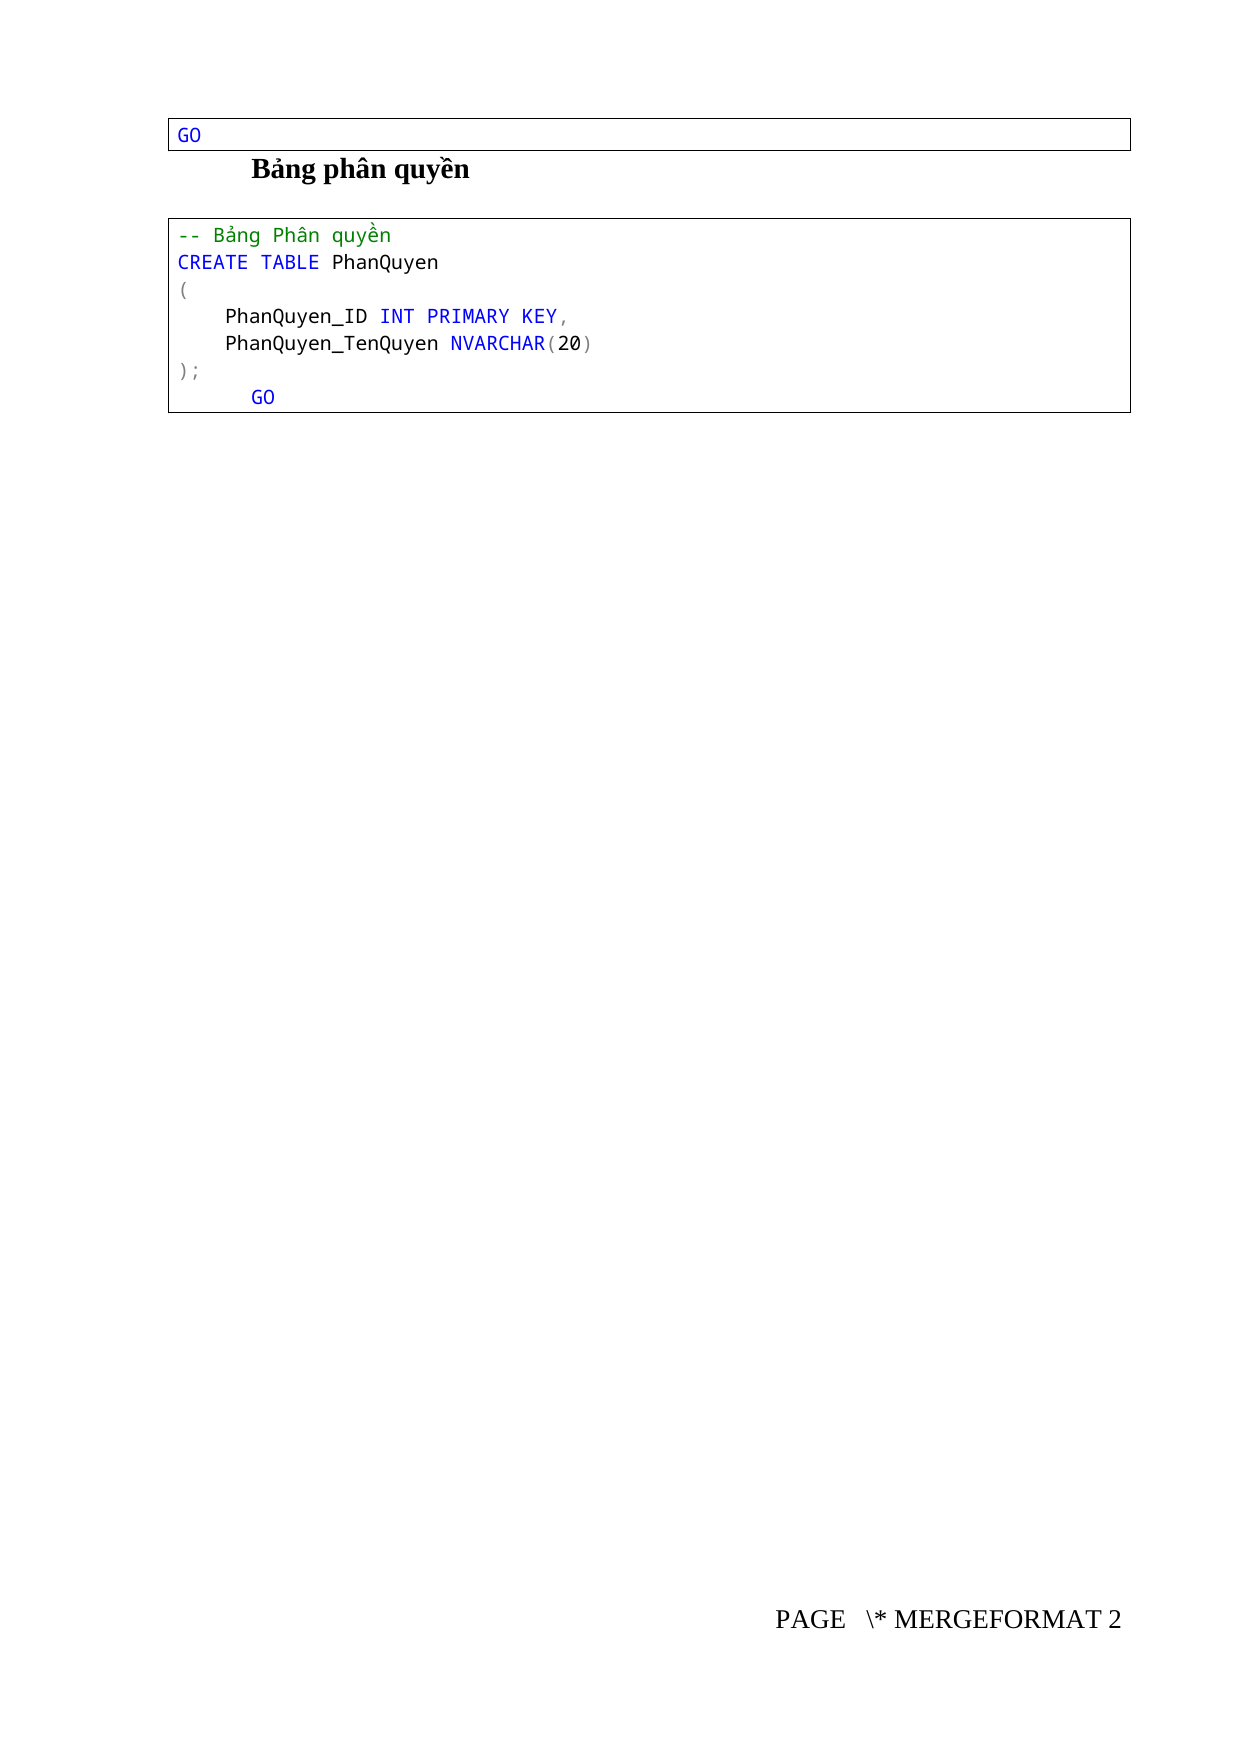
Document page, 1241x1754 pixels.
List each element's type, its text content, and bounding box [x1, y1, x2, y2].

text PhanQuyen_ID INT PRIMARY KEY, [177, 302, 1122, 329]
text CREATE TABLE PhanQuyen [177, 248, 1122, 275]
text PhanQuyen_TenQuyen NVARCHAR(20) [177, 329, 1122, 356]
list Bảng phân quyền [177, 151, 1122, 185]
text ); [177, 356, 1122, 380]
list GO [169, 380, 1130, 412]
text GO [169, 119, 1130, 150]
text ( [177, 275, 1122, 302]
text -- Bảng Phân quyền [169, 219, 1130, 248]
